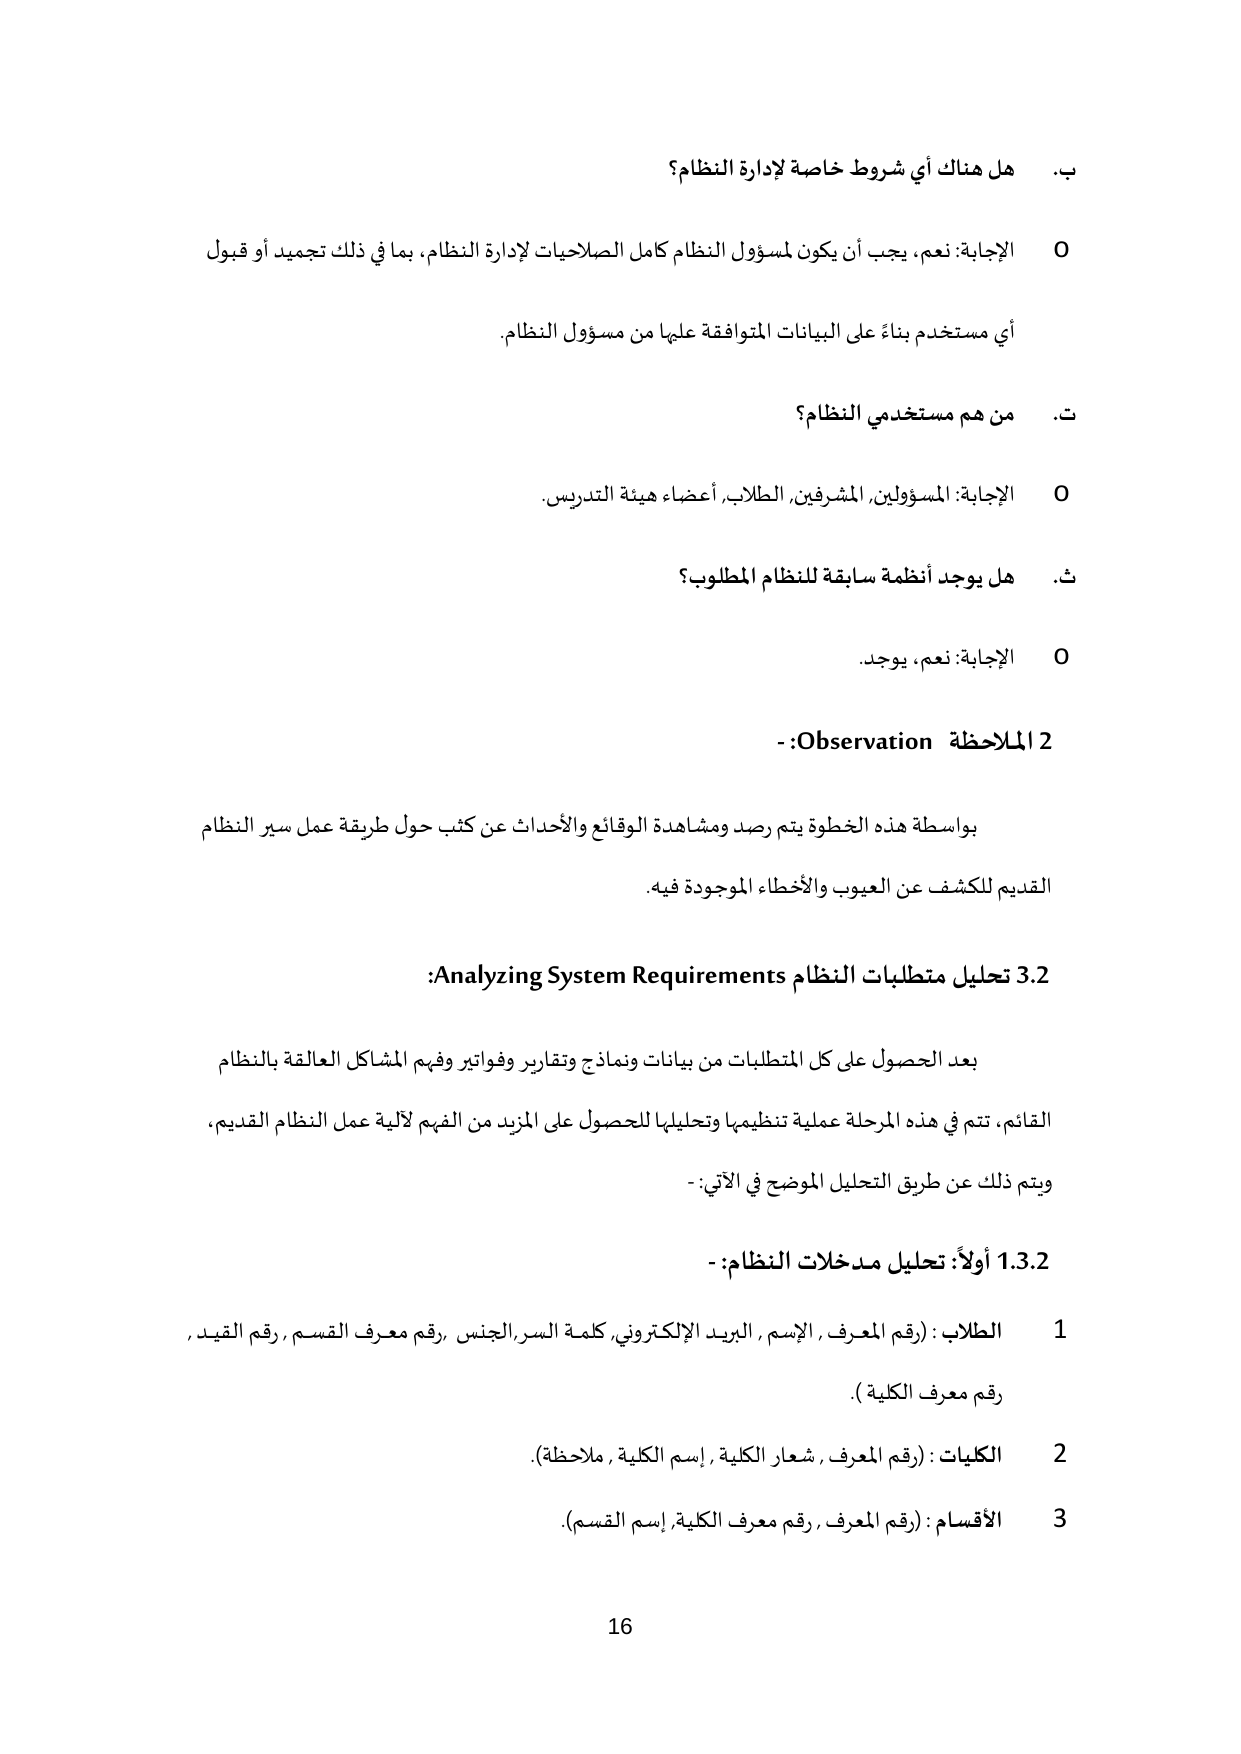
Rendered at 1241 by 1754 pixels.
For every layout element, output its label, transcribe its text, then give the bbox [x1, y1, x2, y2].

text 3.2 تحليل متطلبات النظام Analyzing System Requirements: [187, 954, 1050, 1000]
list الأقسام : (رقم المعرف , رقم معرف الكلية, إسم القسم). [187, 1499, 1053, 1542]
text بعد الحصول على كل المتطلبات من بيانات ونماذج وتقارير وفواتير وفهم المشاكل العالقة بالنظام القائم، تتم في هذه المرحلة عملية تنظيمها وتحليلها للحصول على المزيد من الفهم لآلية عمل النظام القديم، ويتم ذلك عن طريق التحليل الموضح في الآتي: - [187, 1040, 1053, 1203]
list 2 المــــلاحظة Observation: - [187, 720, 1053, 767]
list الطلاب : (رقم المعرف , الإسم , البريد الإلكتروني, كلمة السر,الجنس ,رقم معرف القسم , رقم القيد , رقم معرف الكلية ). [187, 1310, 1053, 1414]
list هل هناك أي شروط خاصة لإدارة النظام؟ [187, 150, 1053, 191]
text بواسطة هذه الخطوة يتم رصد ومشاهدة الوقائع والأحداث عن كثب حول طريقة عمل سير النظام القديم للكشف عن العيوب والأخطاء الموجودة فيه. [187, 807, 1053, 908]
list الإجابة: نعم، يجب أن يكون لمسؤول النظام كامل الصلاحيات لإدارة النظام، بما في ذلك تجميد أو قبول أي مستخدم بناءً على البيانات المتوافقة عليها من مسؤول النظام. [187, 231, 1053, 354]
list الإجابة: نعم، يوجد. [187, 639, 1053, 679]
list الإجابة: المسؤولين, المشرفين, الطلاب, أعضاء هيئة التدريس. [187, 476, 1053, 517]
list هل يوجد أنظمة سابقة للنظام المطلوب؟ [187, 557, 1053, 598]
list الكليات : (رقم المعرف , شعار الكلية , إسم الكلية , ملاحظة). [187, 1434, 1053, 1478]
list من هم مستخدمي النظام؟ [187, 394, 1053, 435]
text 1.3.2 أولاً: تحليل مـــدخلات النظام: - [187, 1240, 1050, 1287]
